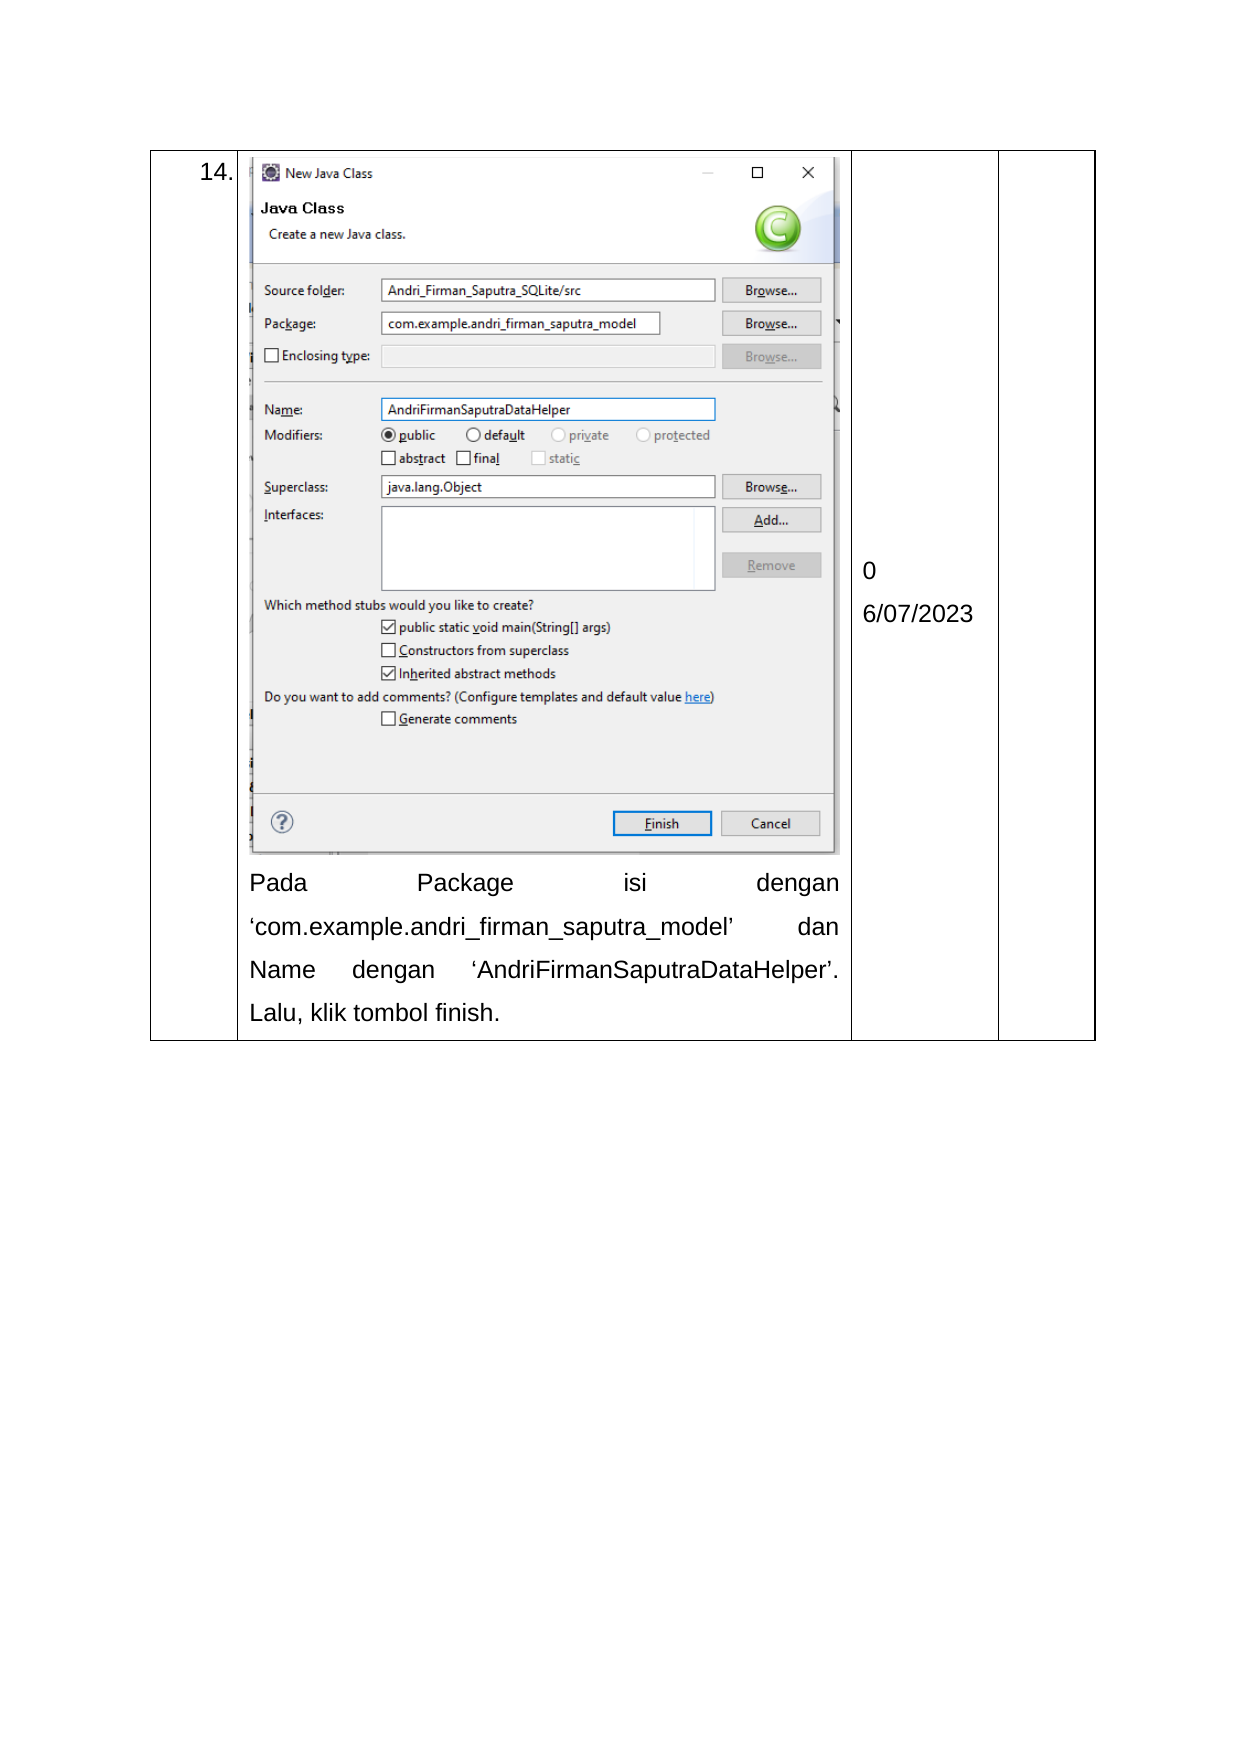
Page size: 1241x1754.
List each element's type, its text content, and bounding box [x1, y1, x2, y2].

table_cell 06/07/2023 [852, 151, 998, 1039]
table_cell [151, 151, 237, 1039]
table_cell [999, 151, 1094, 1039]
picture [249, 157, 840, 855]
table_cell Pada Package isi dengan ‘com.example.andri_firman_saputra_model’ dan Name dengan ‘AndriFirmanSaputraDataHelper’. Lalu, klik tombol finish. [238, 151, 851, 1039]
